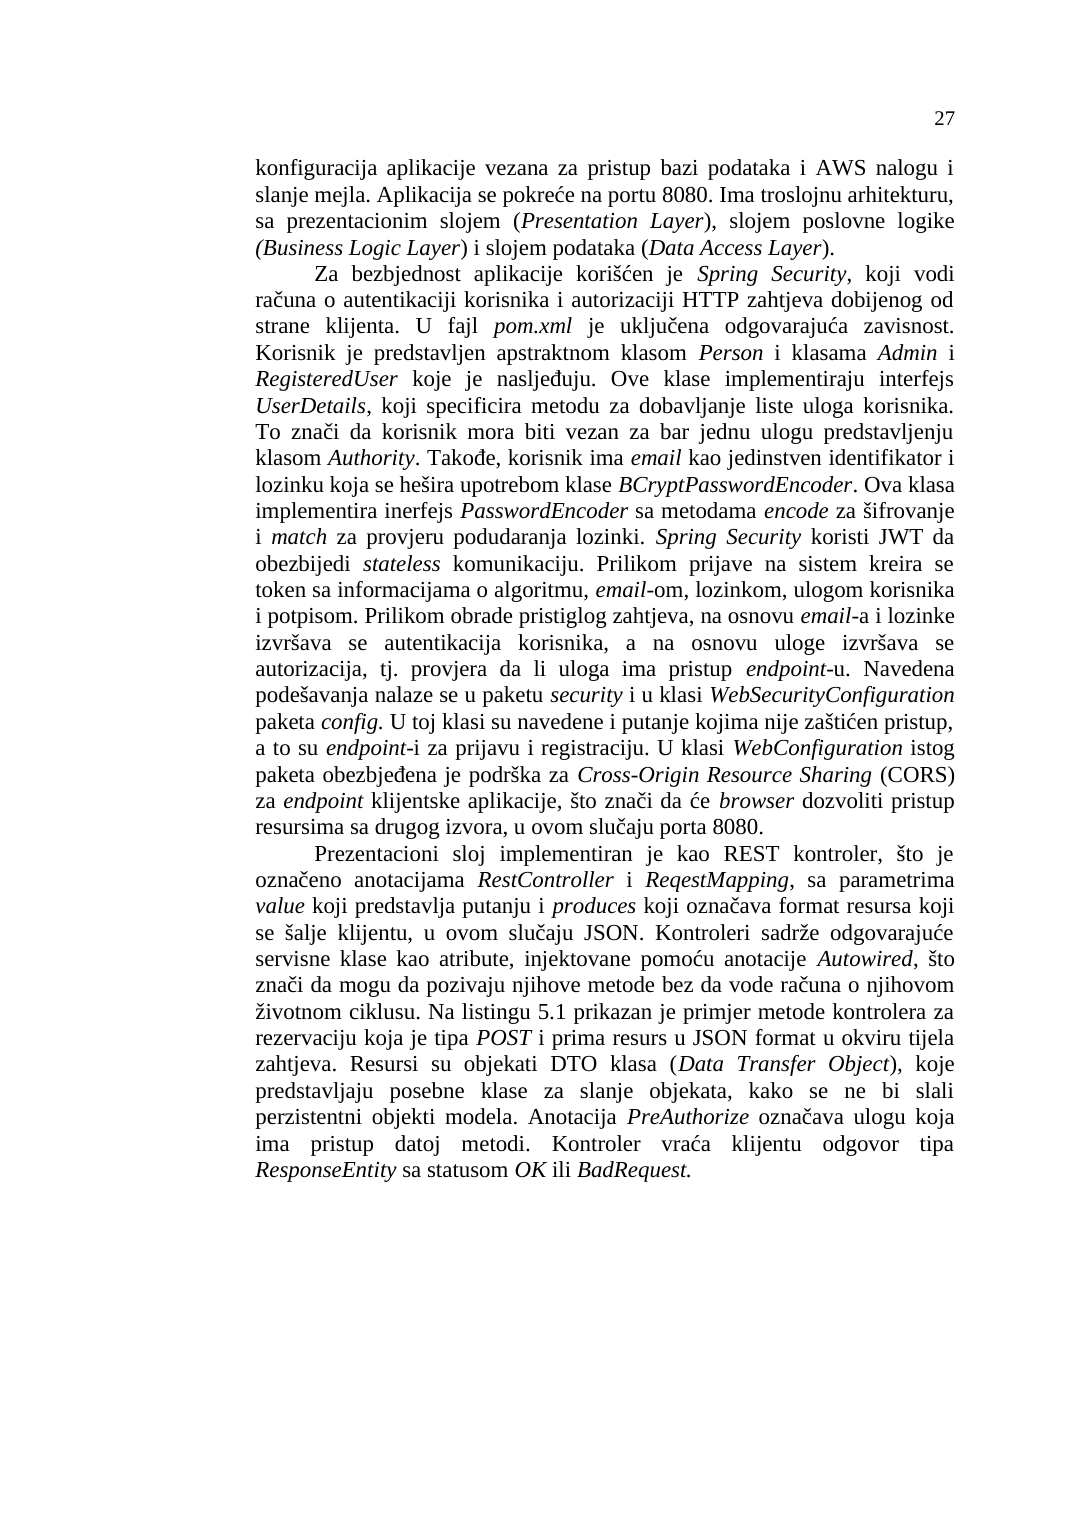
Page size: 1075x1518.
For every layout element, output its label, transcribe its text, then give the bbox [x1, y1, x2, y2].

text Prezentacioni sloj implementiran je kao REST kontroler, što je označeno anotacijama RestController i ReqestMapping, sa parametrima value koji predstavlja putanju i produces koji označava format resursa koji se šalje klijentu, u ovom slučaju JSON. Kontroleri sadrže odgovarajuće servisne klase kao atribute, injektovane pomoću anotacije Autowired, što znači da mogu da pozivaju njihove metode bez da vode računa o njihovom životnom ciklusu. Na listingu 5.1 prikazan je primjer metode kontrolera za rezervaciju koja je tipa POST i prima resurs u JSON format u okviru tijela zahtjeva. Resursi su objekati DTO klasa (Data Transfer Object), koje predstavljaju posebne klase za slanje objekata, kako se ne bi slali perzistentni objekti modela. Anotacija PreAuthorize označava ulogu koja ima pristup datoj metodi. Kontroler vraća klijentu odgovor tipa ResponseEntity sa statusom OK ili BadRequest. [255, 840, 955, 1182]
text Za bezbjednost aplikacije korišćen je Spring Security, koji vodi računa o autentikaciji korisnika i autorizaciji HTTP zahtjeva dobijenog od strane klijenta. U fajl pom.xml je uključena odgovarajuća zavisnost. Korisnik je predstavljen apstraktnom klasom Person i klasama Admin i RegisteredUser koje je nasljeđuju. Ove klase implementiraju interfejs UserDetails, koji specificira metodu za dobavljanje liste uloga korisnika. To znači da korisnik mora biti vezan za bar jednu ulogu predstavljenju klasom Authority. Takođe, korisnik ima email kao jedinstven identifikator i lozinku koja se hešira upotrebom klase BCryptPasswordEncoder. Ova klasa implementira inerfejs PasswordEncoder sa metodama encode za šifrovanje i match za provjeru podudaranja lozinki. Spring Security koristi JWT da obezbijedi stateless komunikaciju. Prilikom prijave na sistem kreira se token sa informacijama o algoritmu, email-om, lozinkom, ulogom korisnika i potpisom. Prilikom obrade pristiglog zahtjeva, na osnovu email-a i lozinke izvršava se autentikacija korisnika, a na osnovu uloge izvršava se autorizacija, tj. provjera da li uloga ima pristup endpoint-u. Navedena podešavanja nalaze se u paketu security i u klasi WebSecurityConfiguration paketa config. U toj klasi su navedene i putanje kojima nije zaštićen pristup, a to su endpoint-i za prijavu i registraciju. U klasi WebConfiguration istog paketa obezbjeđena je podrška za Cross-Origin Resource Sharing (CORS) za endpoint klijentske aplikacije, što znači da će browser dozvoliti pristup resursima sa drugog izvora, u ovom slučaju porta 8080. [255, 260, 955, 840]
